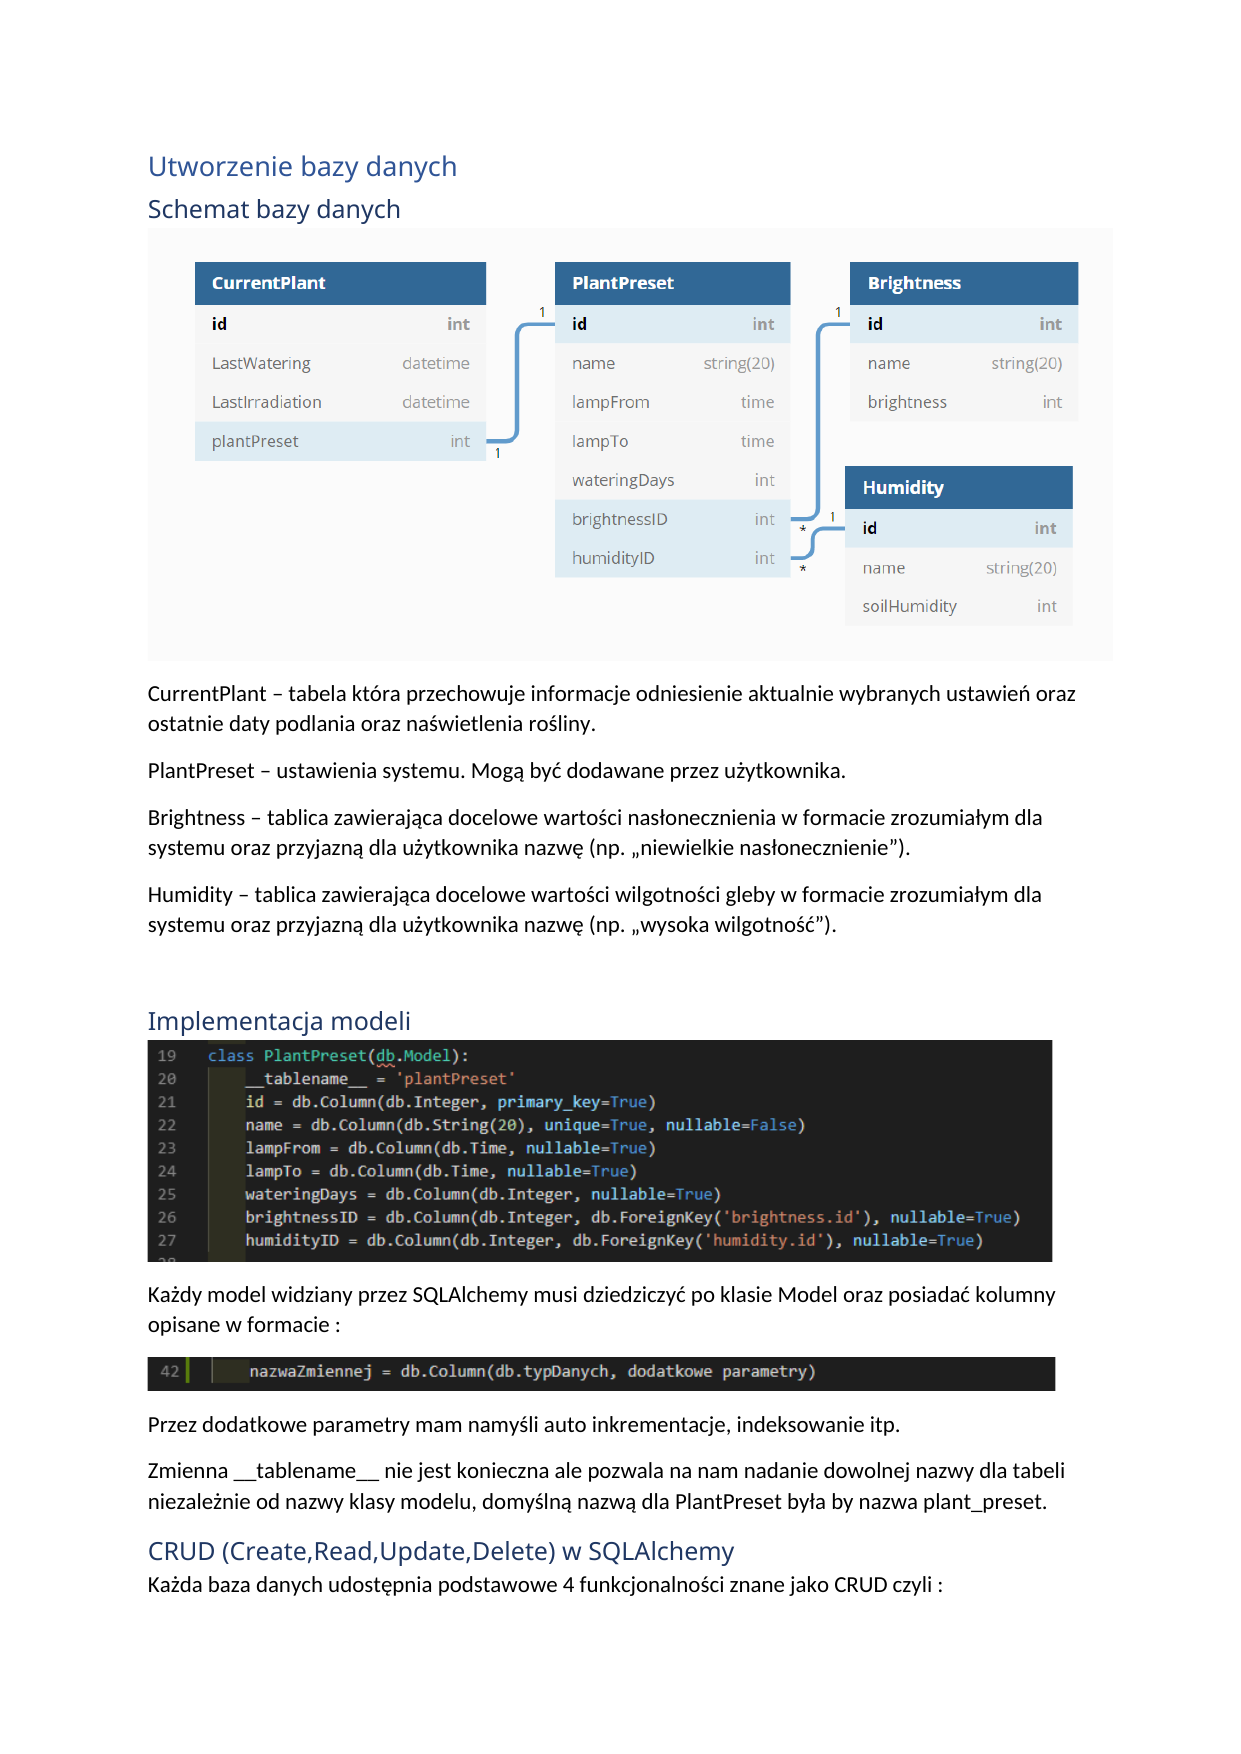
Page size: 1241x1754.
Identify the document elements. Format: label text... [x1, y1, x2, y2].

text Każdy model widziany przez SQLAlchemy musi dziedziczyć po klasie Model oraz posiadać kolumny opisane w formacie : [148, 1280, 1093, 1338]
text Przez dodatkowe parametry mam namyśli auto inkrementacje, indeksowanie itp. [148, 1410, 1093, 1438]
picture [147, 1357, 1056, 1391]
picture [147, 228, 1113, 661]
subtitle Utworzenie bazy danych [148, 148, 1093, 184]
text Zmienna __tablename__ nie jest konieczna ale pozwala na nam nadanie dowolnej nazwy dla tabeli niezależnie od nazwy klasy modelu, domyślną nazwą dla PlantPreset była by nazwa plant_preset. [148, 1457, 1093, 1515]
text Każda baza danych udostępnia podstawowe 4 funkcjonalności znane jako CRUD czyli : [148, 1571, 1093, 1598]
text PlantPreset – ustawienia systemu. Mogą być dodawane przez użytkownika. [148, 756, 1093, 784]
subtitle Schemat bazy danych [148, 192, 1093, 226]
text CurrentPlant – tabela która przechowuje informacje odniesienie aktualnie wybranych ustawień oraz ostatnie daty podlania oraz naświetlenia rośliny. [148, 679, 1093, 737]
picture [147, 1040, 1053, 1262]
subtitle CRUD (Create,Read,Update,Delete) w SQLAlchemy [148, 1534, 1093, 1568]
subtitle Implementacja modeli [148, 1004, 1093, 1038]
text Brightness – tablica zawierająca docelowe wartości nasłonecznienia w formacie zrozumiałym dla systemu oraz przyjazną dla użytkownika nazwę (np. „niewielkie nasłonecznienie”). [148, 803, 1093, 861]
text Humidity – tablica zawierająca docelowe wartości wilgotności gleby w formacie zrozumiałym dla systemu oraz przyjazną dla użytkownika nazwę (np. „wysoka wilgotność”). [148, 880, 1093, 938]
